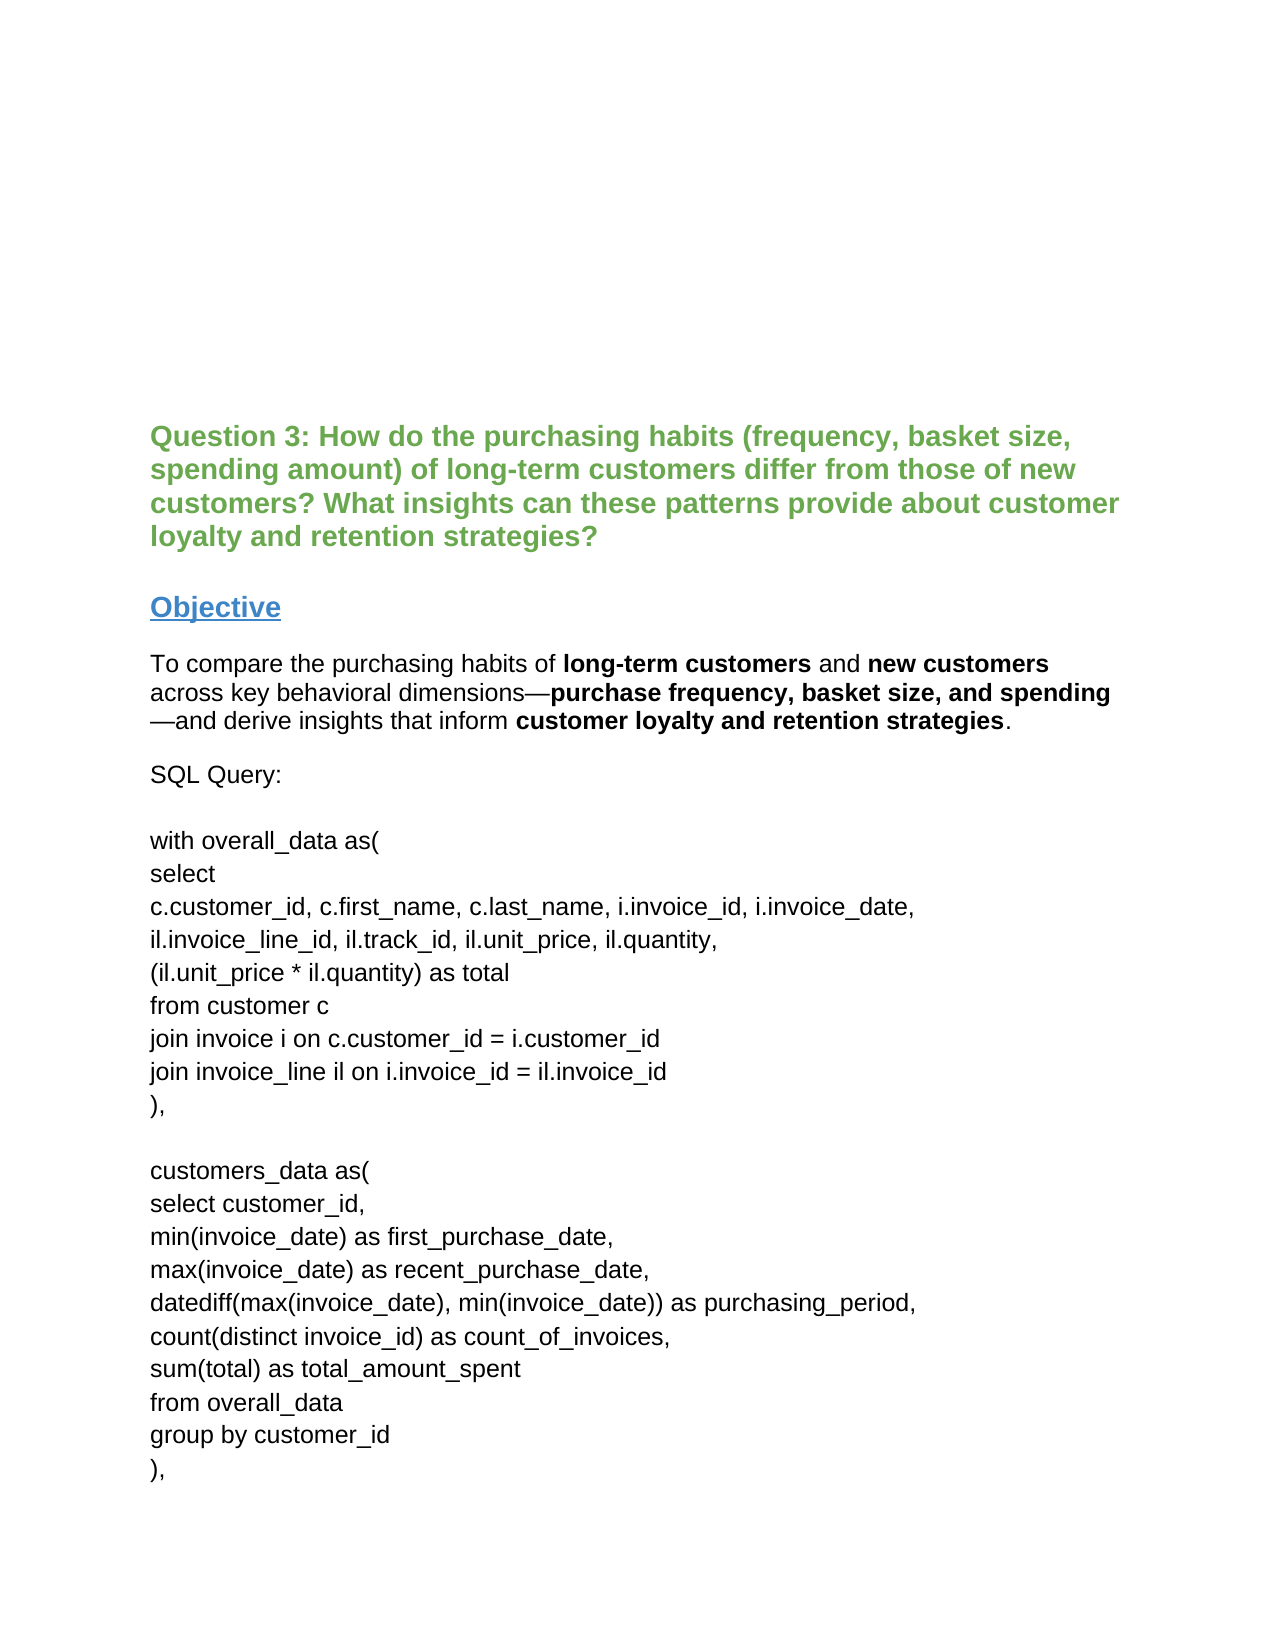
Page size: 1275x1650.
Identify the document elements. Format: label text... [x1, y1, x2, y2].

text with overall_data as( [150, 826, 1125, 855]
text datediff(max(invoice_date), min(invoice_date)) as purchasing_period, [150, 1288, 1125, 1317]
text select customer_id, [150, 1189, 1125, 1218]
text from overall_data [150, 1387, 1125, 1416]
text max(invoice_date) as recent_purchase_date, [150, 1255, 1125, 1284]
text sum(total) as total_amount_spent [150, 1354, 1125, 1383]
text SQL Query: [150, 760, 1125, 789]
text il.invoice_line_id, il.track_id, il.unit_price, il.quantity, [150, 925, 1125, 954]
text (il.unit_price * il.quantity) as total [150, 958, 1125, 987]
text from customer c [150, 991, 1125, 1020]
text c.customer_id, c.first_name, c.last_name, i.invoice_id, i.invoice_date, [150, 892, 1125, 921]
text ), [150, 1090, 1125, 1119]
text customers_data as( [150, 1156, 1125, 1185]
text group by customer_id [150, 1421, 1125, 1449]
text count(distinct invoice_id) as count_of_invoices, [150, 1321, 1125, 1350]
text select [150, 859, 1125, 888]
text ), [150, 1453, 1125, 1482]
text To compare the purchasing habits of long-term customers and new customers across key behavioral dimensions—purchase frequency, basket size, and spending—and derive insights that inform customer loyalty and retention strategies. [150, 649, 1125, 735]
text join invoice i on c.customer_id = i.customer_id [150, 1024, 1125, 1053]
text join invoice_line il on i.invoice_id = il.invoice_id [150, 1057, 1125, 1086]
text min(invoice_date) as first_purchase_date, [150, 1222, 1125, 1251]
subtitle Question 3: How do the purchasing habits (frequency, basket size, spending amount) of long-term customers differ from those of new customers? What insights can these patterns provide about customer loyalty and retention strategies? [150, 419, 1125, 553]
subtitle Objective [150, 590, 1125, 624]
